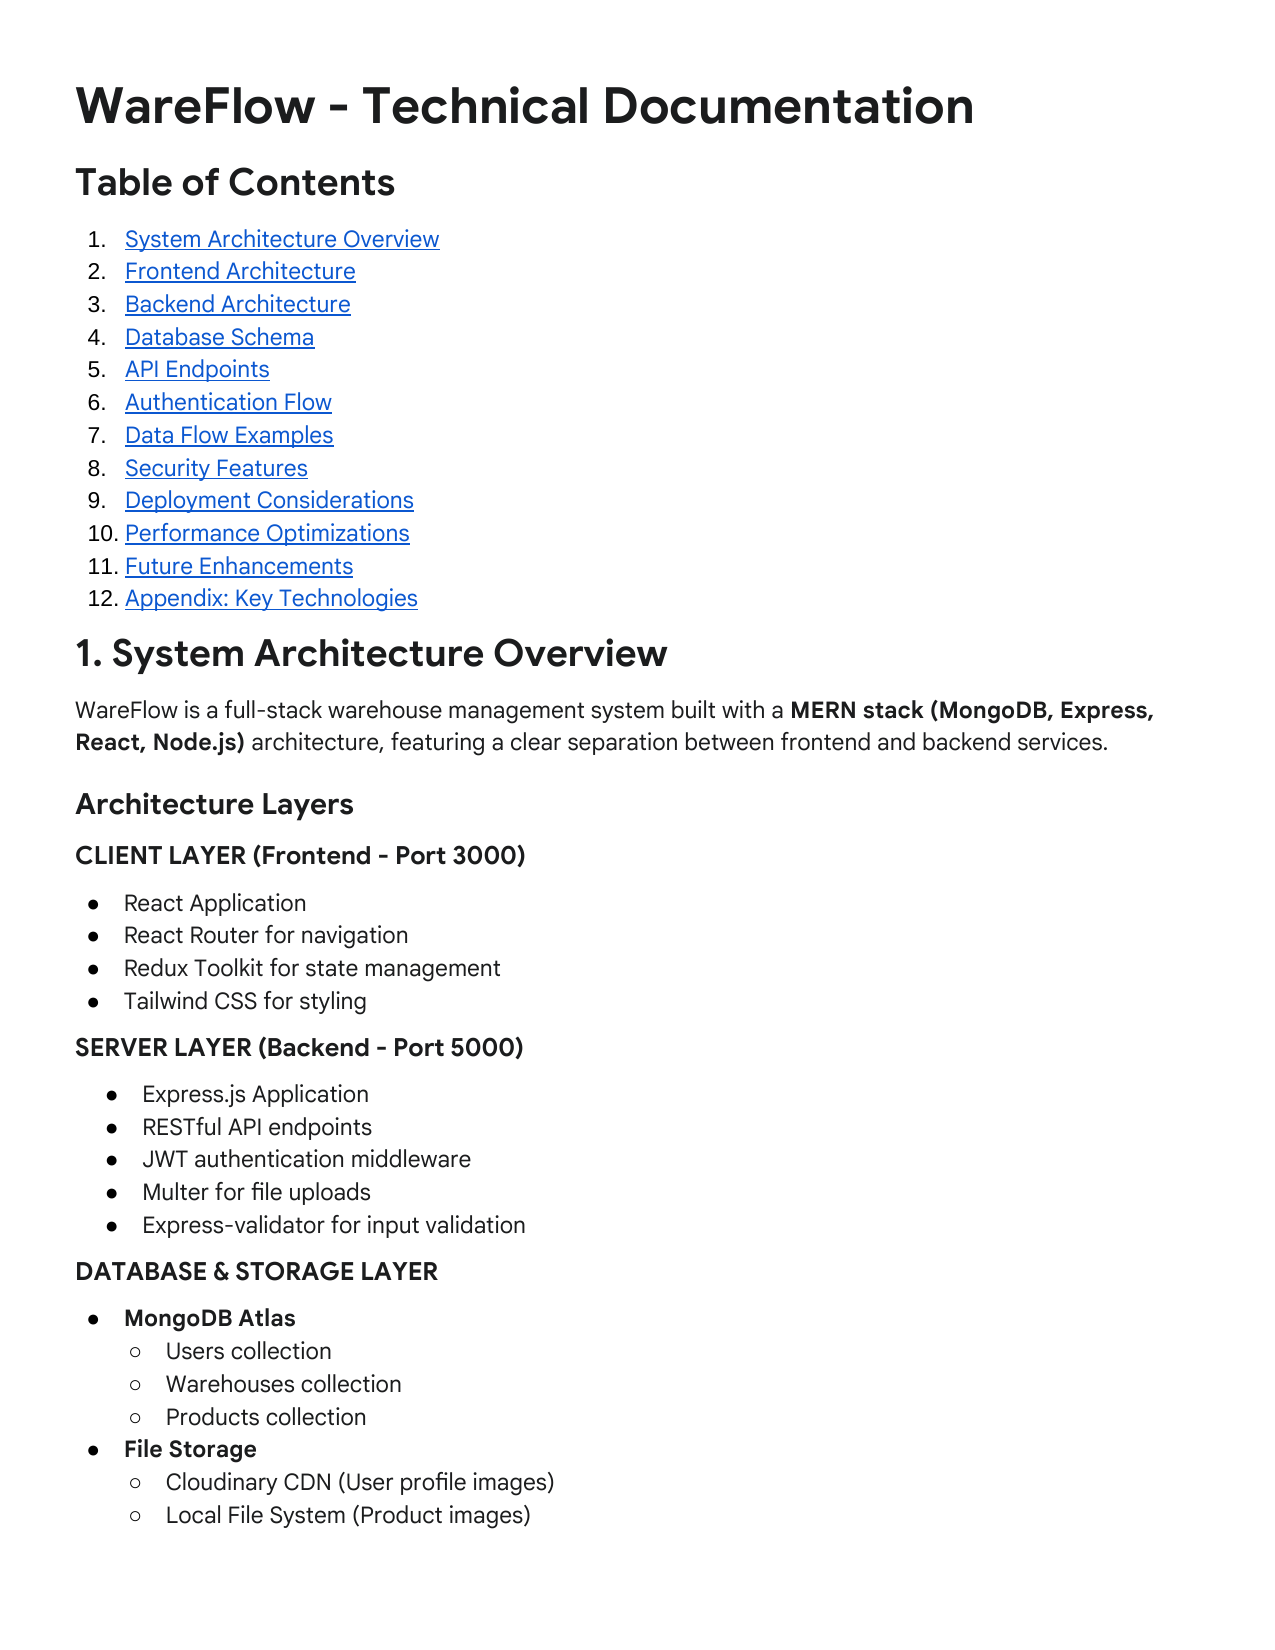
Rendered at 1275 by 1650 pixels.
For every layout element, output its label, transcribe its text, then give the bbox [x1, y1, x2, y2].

list Backend Architecture [87, 290, 1200, 319]
list MongoDB Atlas [86, 1304, 1200, 1333]
subtitle Architecture Layers [75, 786, 1200, 823]
list Redux Toolkit for state management [86, 954, 1200, 983]
list Database Schema [87, 323, 1200, 352]
list Security Features [87, 454, 1200, 483]
list JWT authentication middleware [104, 1146, 1200, 1174]
list React Application [86, 889, 1200, 917]
list Cloudinary CDN (User profile images) [128, 1468, 1200, 1497]
list Local File System (Product images) [128, 1501, 1200, 1529]
list Authentication Flow [87, 388, 1200, 417]
subtitle Table of Contents [75, 159, 1200, 206]
text WareFlow is a full-stack warehouse management system built with a MERN stack (MongoDB, Express, React, Node.js) architecture, featuring a clear separation between frontend and backend services. [75, 696, 1200, 757]
list File Storage [86, 1435, 1200, 1464]
list Frontend Architecture [87, 258, 1200, 286]
list Deployment Considerations [87, 487, 1200, 515]
list Data Flow Examples [87, 421, 1200, 450]
list Multer for file uploads [104, 1178, 1200, 1207]
list Users collection [128, 1337, 1200, 1366]
list Tailwind CSS for styling [86, 987, 1200, 1016]
subtitle WareFlow - Technical Documentation [75, 75, 1200, 138]
list Future Enhancements [87, 552, 1200, 581]
list System Architecture Overview [87, 225, 1200, 254]
list Express-validator for input validation [104, 1211, 1200, 1240]
subtitle SERVER LAYER (Backend - Port 5000) [75, 1032, 1200, 1063]
list RESTful API endpoints [104, 1113, 1200, 1142]
list Appendix: Key Technologies [87, 585, 1200, 613]
list Express.js Application [104, 1080, 1200, 1109]
list Products collection [128, 1403, 1200, 1431]
list Warehouses collection [128, 1370, 1200, 1399]
subtitle CLIENT LAYER (Frontend - Port 3000) [75, 841, 1200, 872]
list Performance Optimizations [87, 519, 1200, 548]
subtitle DATABASE & STORAGE LAYER [75, 1256, 1200, 1288]
subtitle 1. System Architecture Overview [75, 630, 1200, 677]
list React Router for navigation [86, 921, 1200, 950]
list API Endpoints [87, 356, 1200, 384]
